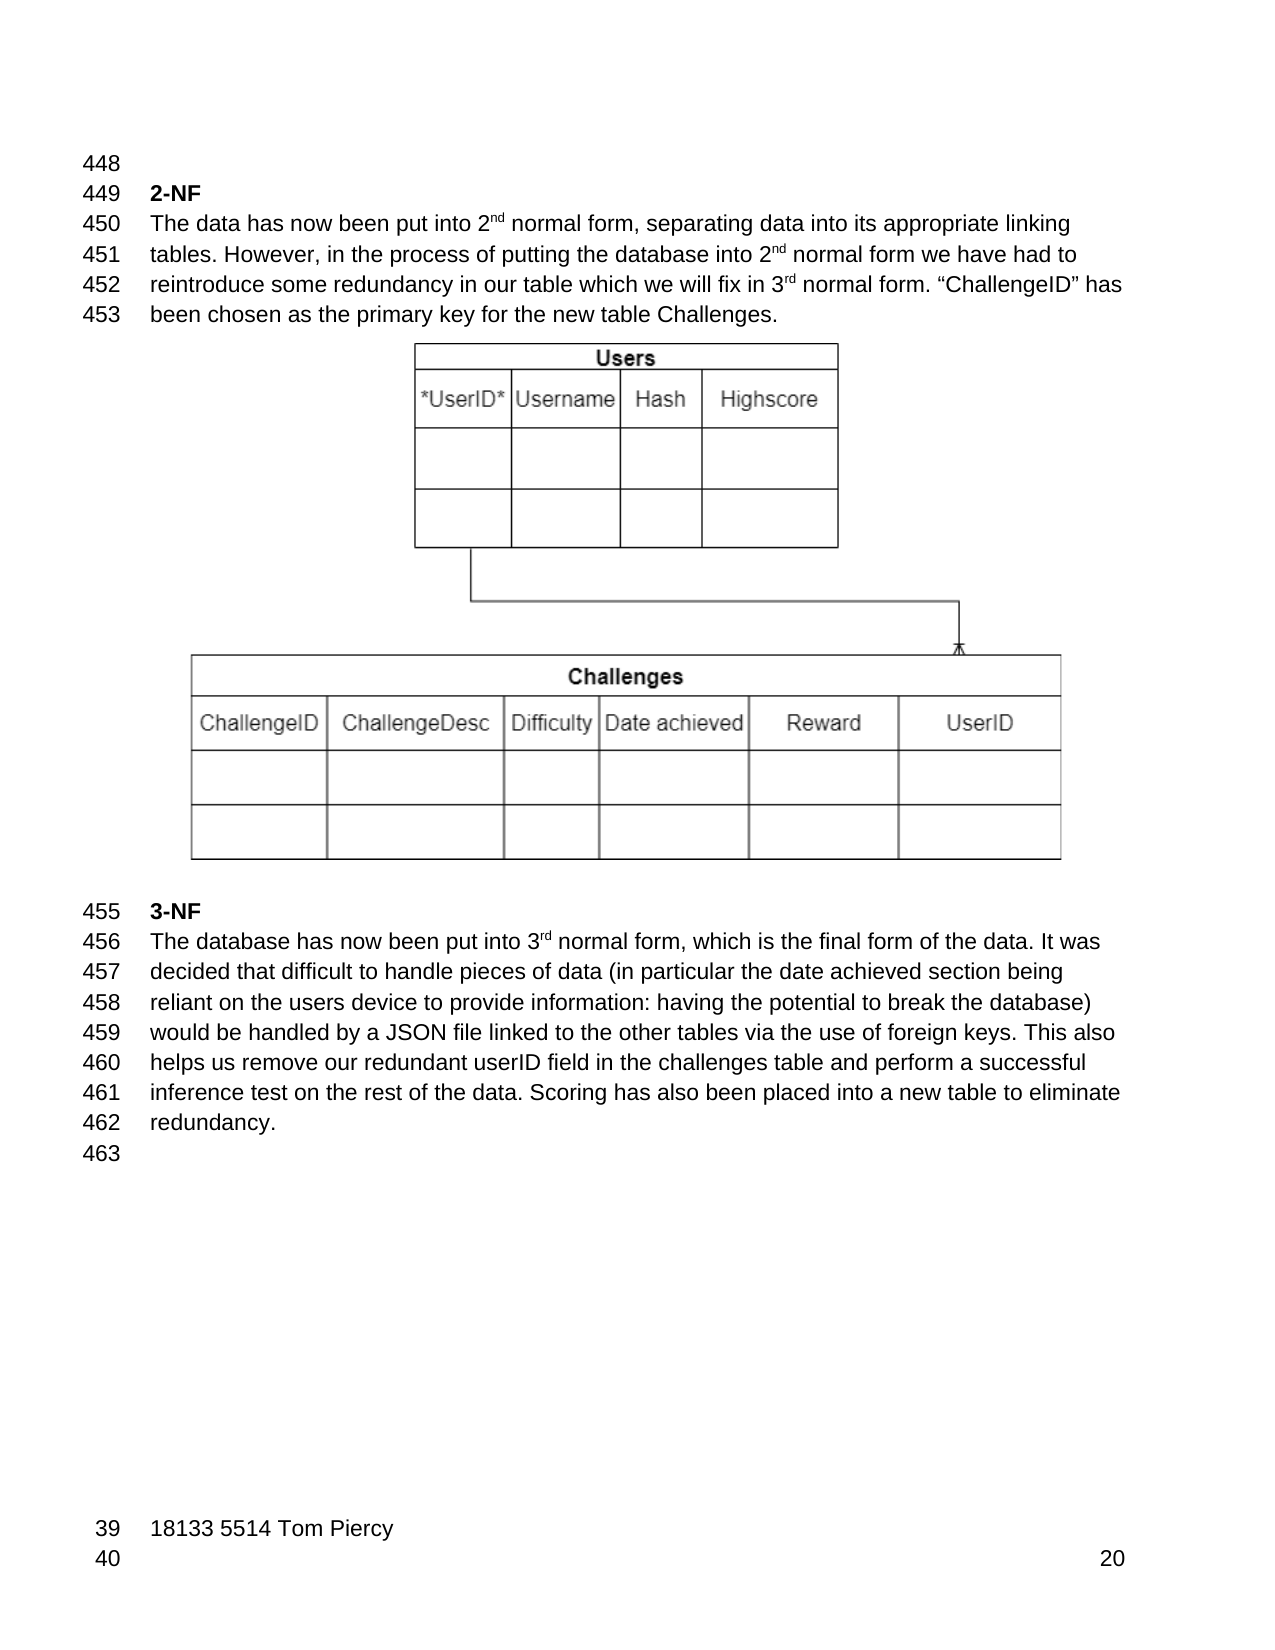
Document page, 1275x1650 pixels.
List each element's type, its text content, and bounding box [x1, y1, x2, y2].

text The database has now been put into 3rd normal form, which is the final form of the data. It was decided that difficult to handle pieces of data (in particular the date achieved section being reliant on the users device to provide information: having the potential to break the database) would be handled by a JSON file linked to the other tables via the use of foreign keys. This also helps us remove our redundant userID field in the challenges table and perform a successful inference test on the rest of the data. Scoring has also been placed into a new table to eliminate redundancy. [150, 928, 1125, 1136]
text The data has now been put into 2nd normal form, separating data into its appropriate linking tables. However, in the process of putting the database into 2nd normal form we have had to reintroduce some redundancy in our table which we will fix in 3rd normal form. “ChallengeID” has been chosen as the primary key for the new table Challenges. [150, 210, 1125, 327]
picture [190, 343, 1062, 860]
text 2-NF [150, 180, 1125, 207]
text 3-NF [150, 898, 1125, 924]
